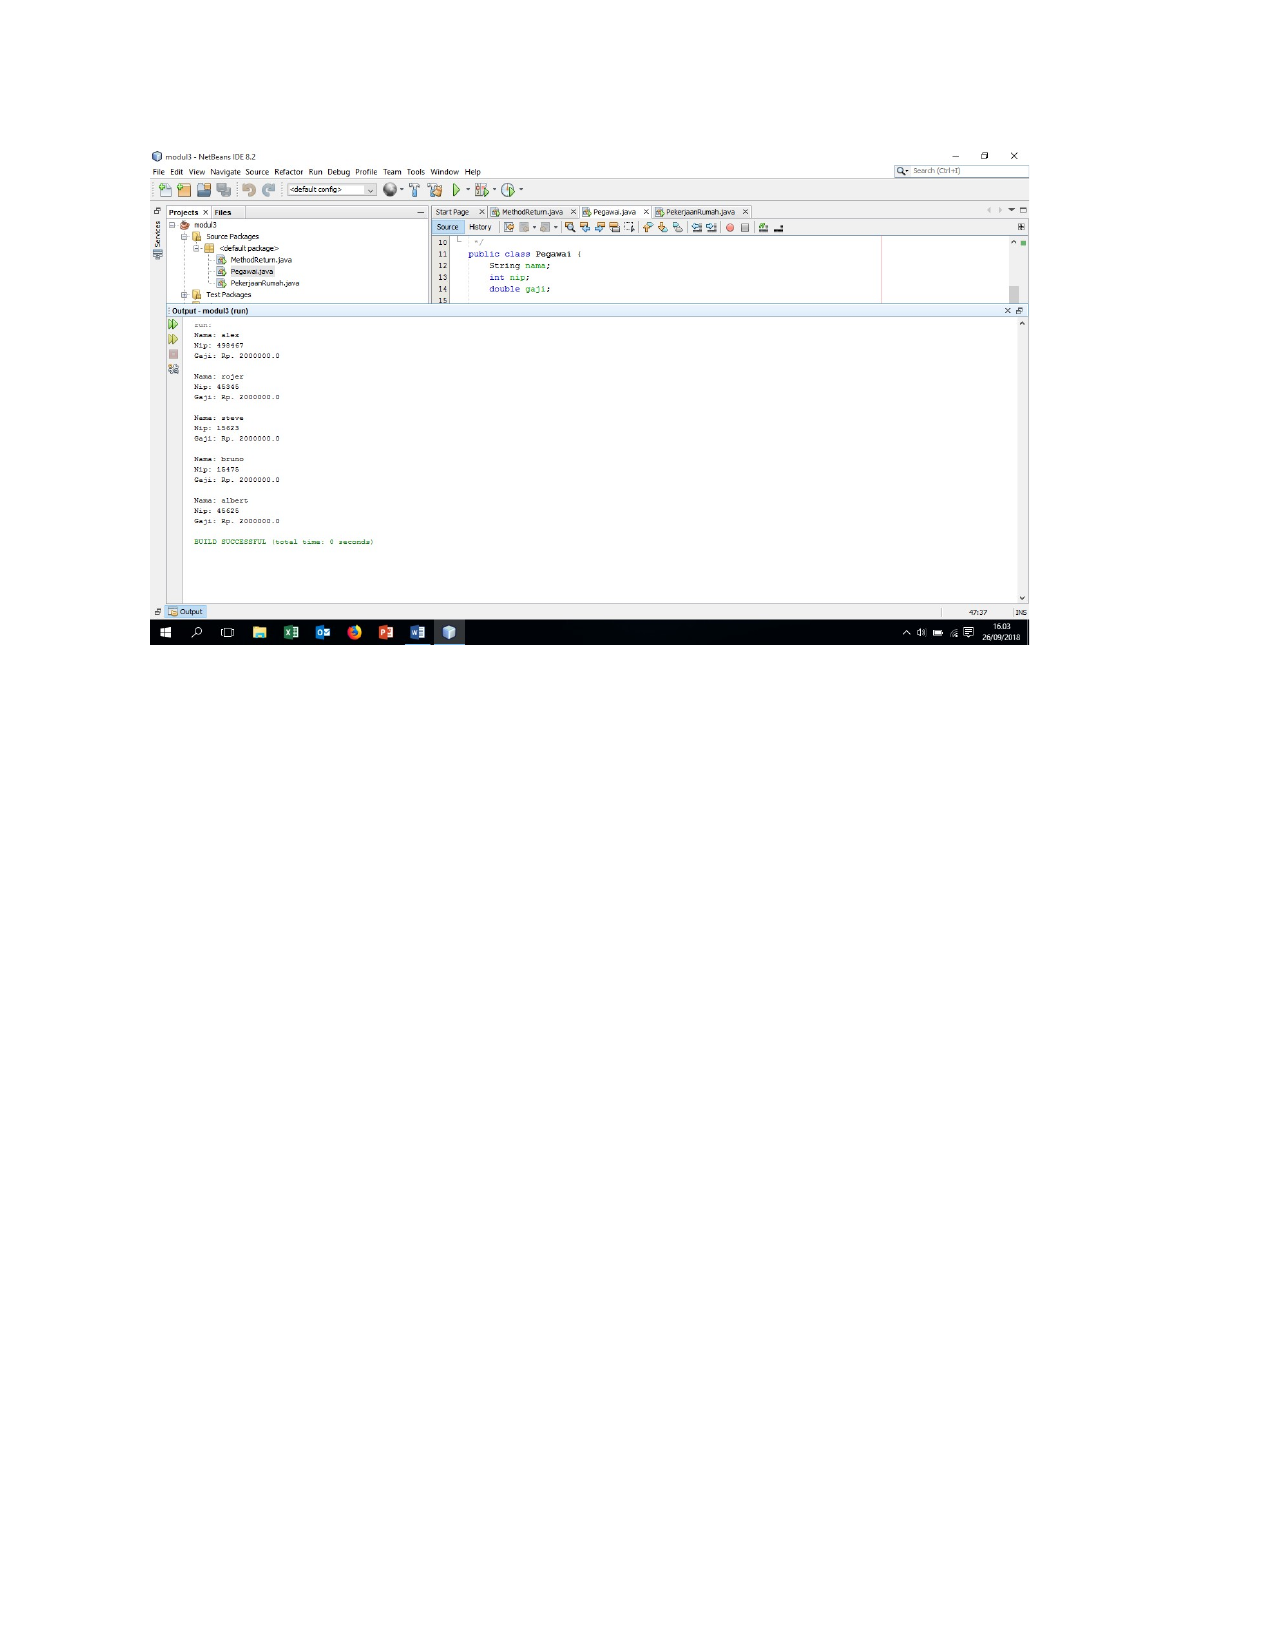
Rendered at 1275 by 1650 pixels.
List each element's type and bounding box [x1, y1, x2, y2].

picture [150, 150, 1030, 645]
